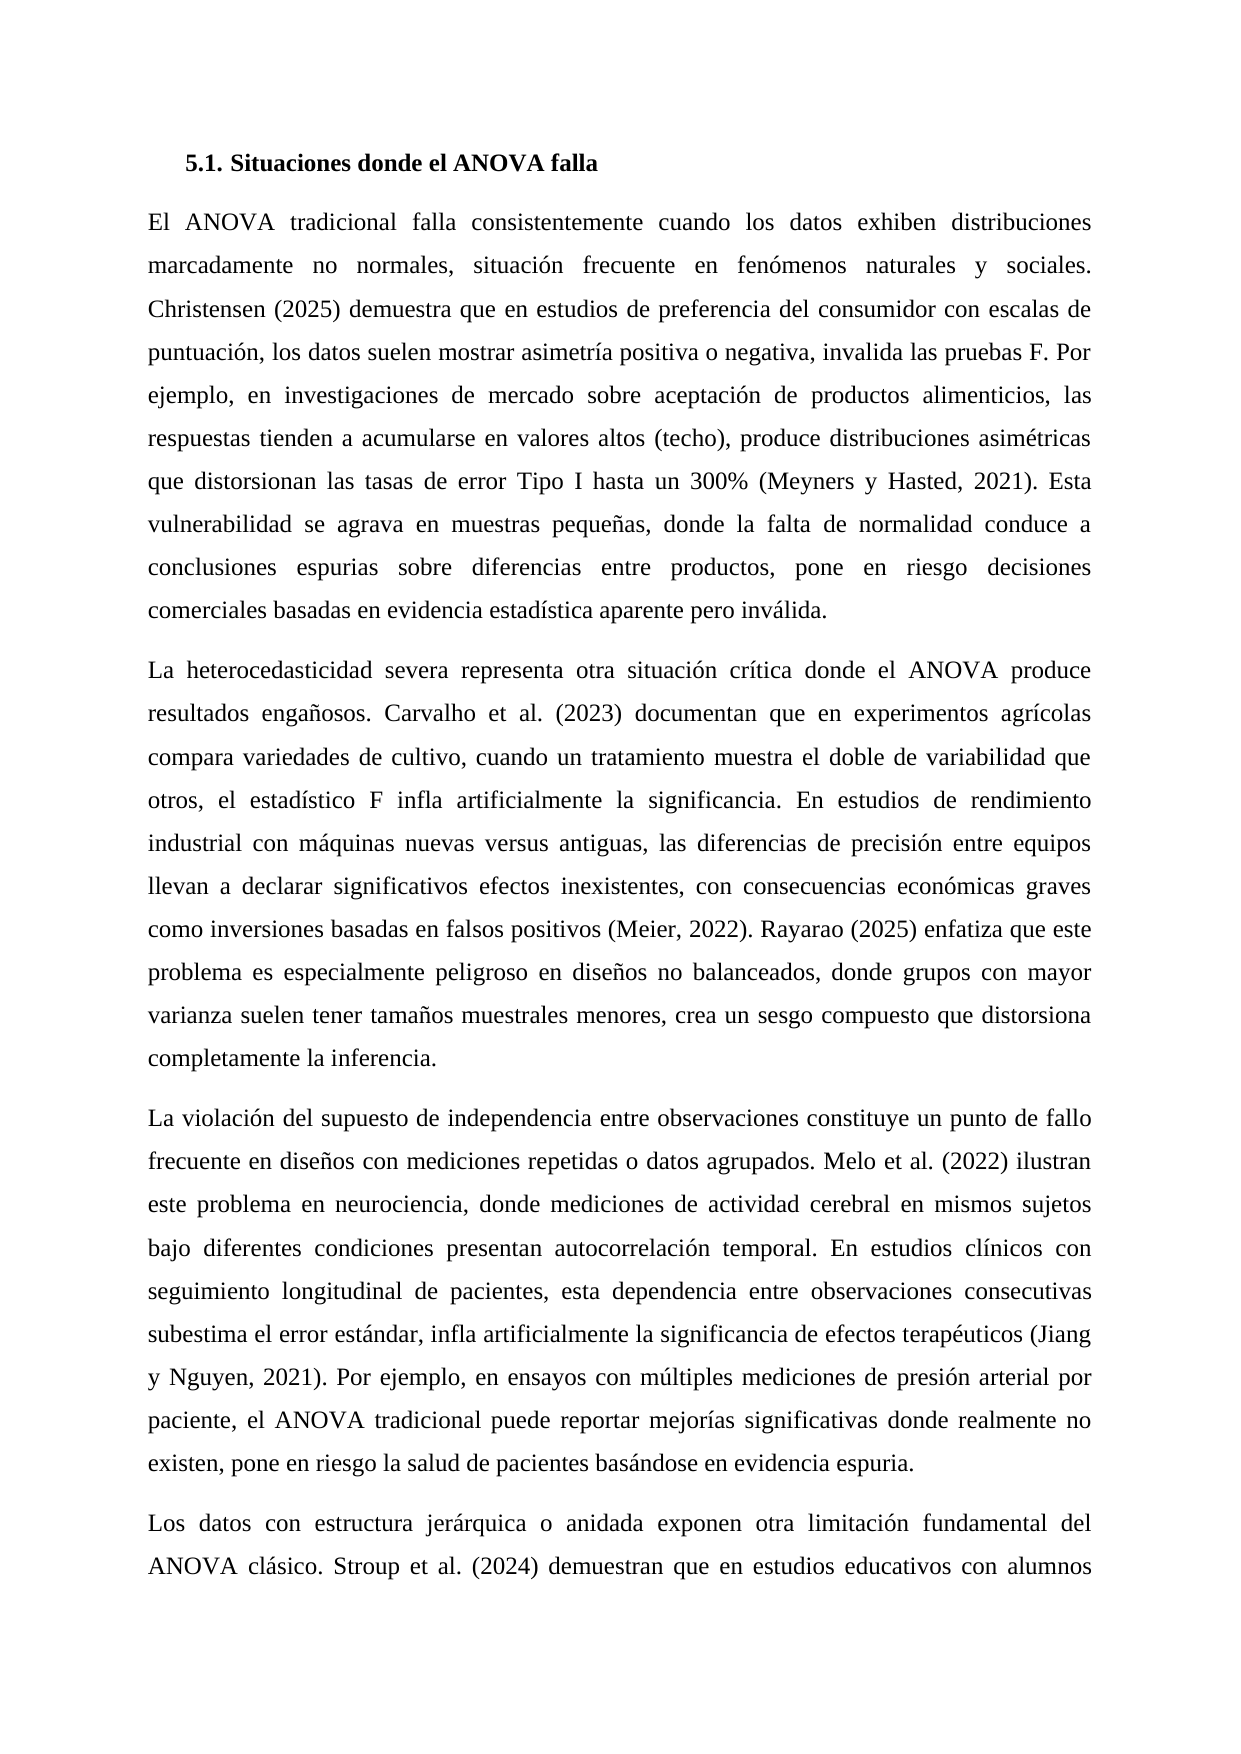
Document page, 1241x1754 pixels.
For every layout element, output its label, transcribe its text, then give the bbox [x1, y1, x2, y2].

text La heterocedasticidad severa representa otra situación crítica donde el ANOVA produce resultados engañosos. Carvalho et al. (2023) documentan que en experimentos agrícolas compara variedades de cultivo, cuando un tratamiento muestra el doble de variabilidad que otros, el estadístico F infla artificialmente la significancia. En estudios de rendimiento industrial con máquinas nuevas versus antiguas, las diferencias de precisión entre equipos llevan a declarar significativos efectos inexistentes, con consecuencias económicas graves como inversiones basadas en falsos positivos (Meier, 2022). Rayarao (2025) enfatiza que este problema es especialmente peligroso en diseños no balanceados, donde grupos con mayor varianza suelen tener tamaños muestrales menores, crea un sesgo compuesto que distorsiona completamente la inferencia. [148, 655, 1092, 1072]
subtitle Situaciones donde el ANOVA falla [185, 148, 1092, 176]
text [148, 1508, 1092, 1580]
text La violación del supuesto de independencia entre observaciones constituye un punto de fallo frecuente en diseños con mediciones repetidas o datos agrupados. Melo et al. (2022) ilustran este problema en neurociencia, donde mediciones de actividad cerebral en mismos sujetos bajo diferentes condiciones presentan autocorrelación temporal. En estudios clínicos con seguimiento longitudinal de pacientes, esta dependencia entre observaciones consecutivas subestima el error estándar, infla artificialmente la significancia de efectos terapéuticos (Jiang y Nguyen, 2021). Por ejemplo, en ensayos con múltiples mediciones de presión arterial por paciente, el ANOVA tradicional puede reportar mejorías significativas donde realmente no existen, pone en riesgo la salud de pacientes basándose en evidencia espuria. [148, 1103, 1092, 1477]
text El ANOVA tradicional falla consistentemente cuando los datos exhiben distribuciones marcadamente no normales, situación frecuente en fenómenos naturales y sociales. Christensen (2025) demuestra que en estudios de preferencia del consumidor con escalas de puntuación, los datos suelen mostrar asimetría positiva o negativa, invalida las pruebas F. Por ejemplo, en investigaciones de mercado sobre aceptación de productos alimenticios, las respuestas tienden a acumularse en valores altos (techo), produce distribuciones asimétricas que distorsionan las tasas de error Tipo I hasta un 300% (Meyners y Hasted, 2021). Esta vulnerabilidad se agrava en muestras pequeñas, donde la falta de normalidad conduce a conclusiones espurias sobre diferencias entre productos, pone en riesgo decisiones comerciales basadas en evidencia estadística aparente pero inválida. [148, 207, 1092, 624]
